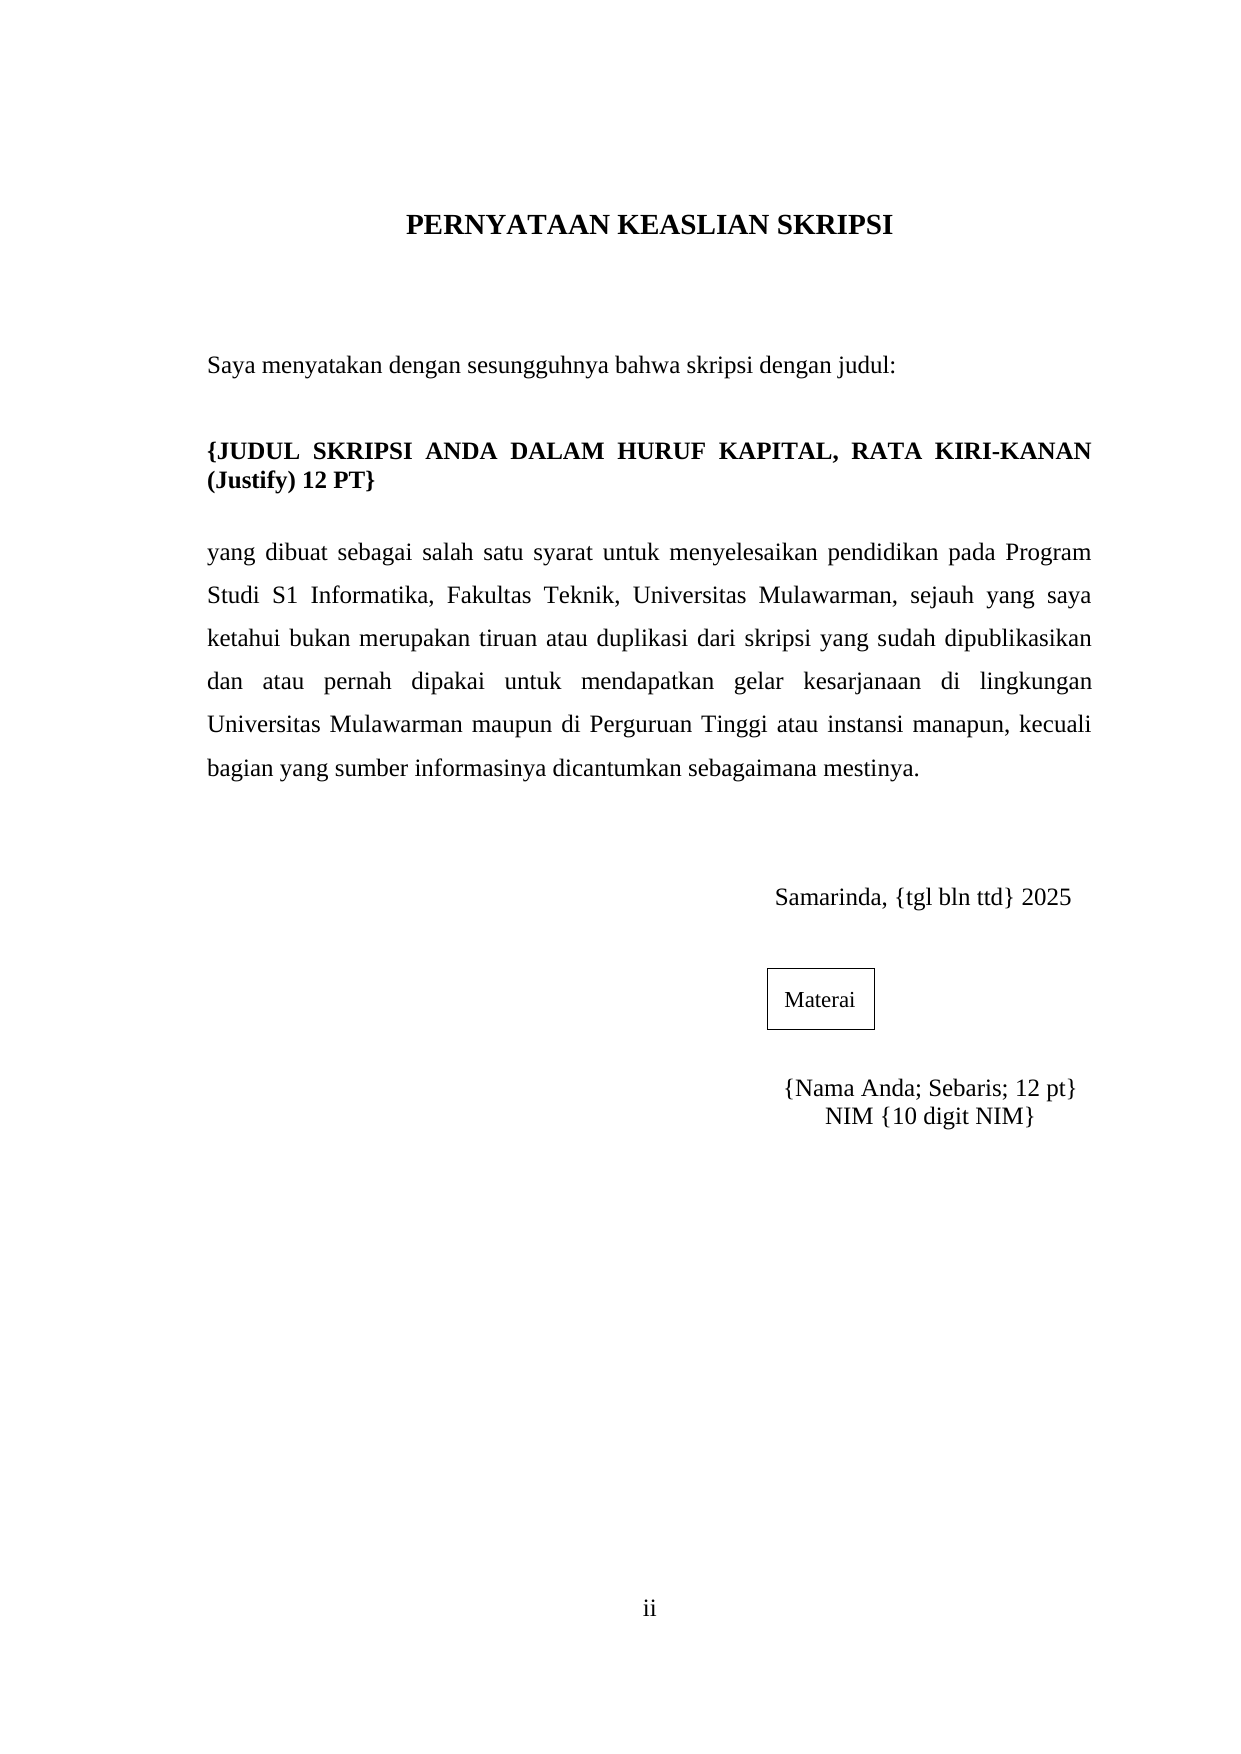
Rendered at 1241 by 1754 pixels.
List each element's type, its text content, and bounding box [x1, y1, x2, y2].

table_header Materai [768, 969, 874, 1028]
subtitle PERNYATAAN KEASLIAN SKRIPSI [207, 207, 1092, 240]
text Samarinda, {tgl bln ttd} 2025 [753, 882, 1093, 911]
text Saya menyatakan dengan sesungguhnya bahwa skripsi dengan judul: [207, 350, 1092, 379]
text NIM {10 digit NIM} [768, 1101, 1093, 1130]
text {Nama Anda; Sebaris; 12 pt} [768, 1073, 1093, 1101]
text yang dibuat sebagai salah satu syarat untuk menyelesaikan pendidikan pada Program Studi S1 Informatika, Fakultas Teknik, Universitas Mulawarman, sejauh yang saya ketahui bukan merupakan tiruan atau duplikasi dari skripsi yang sudah dipublikasikan dan atau pernah dipakai untuk mendapatkan gelar kesarjanaan di lingkungan Universitas Mulawarman maupun di Perguruan Tinggi atau instansi manapun, kecuali bagian yang sumber informasinya dicantumkan sebagaimana mestinya. [207, 537, 1092, 781]
text {JUDUL SKRIPSI ANDA DALAM HURUF KAPITAL, RATA KIRI-KANAN (Justify) 12 PT} [207, 436, 1092, 494]
